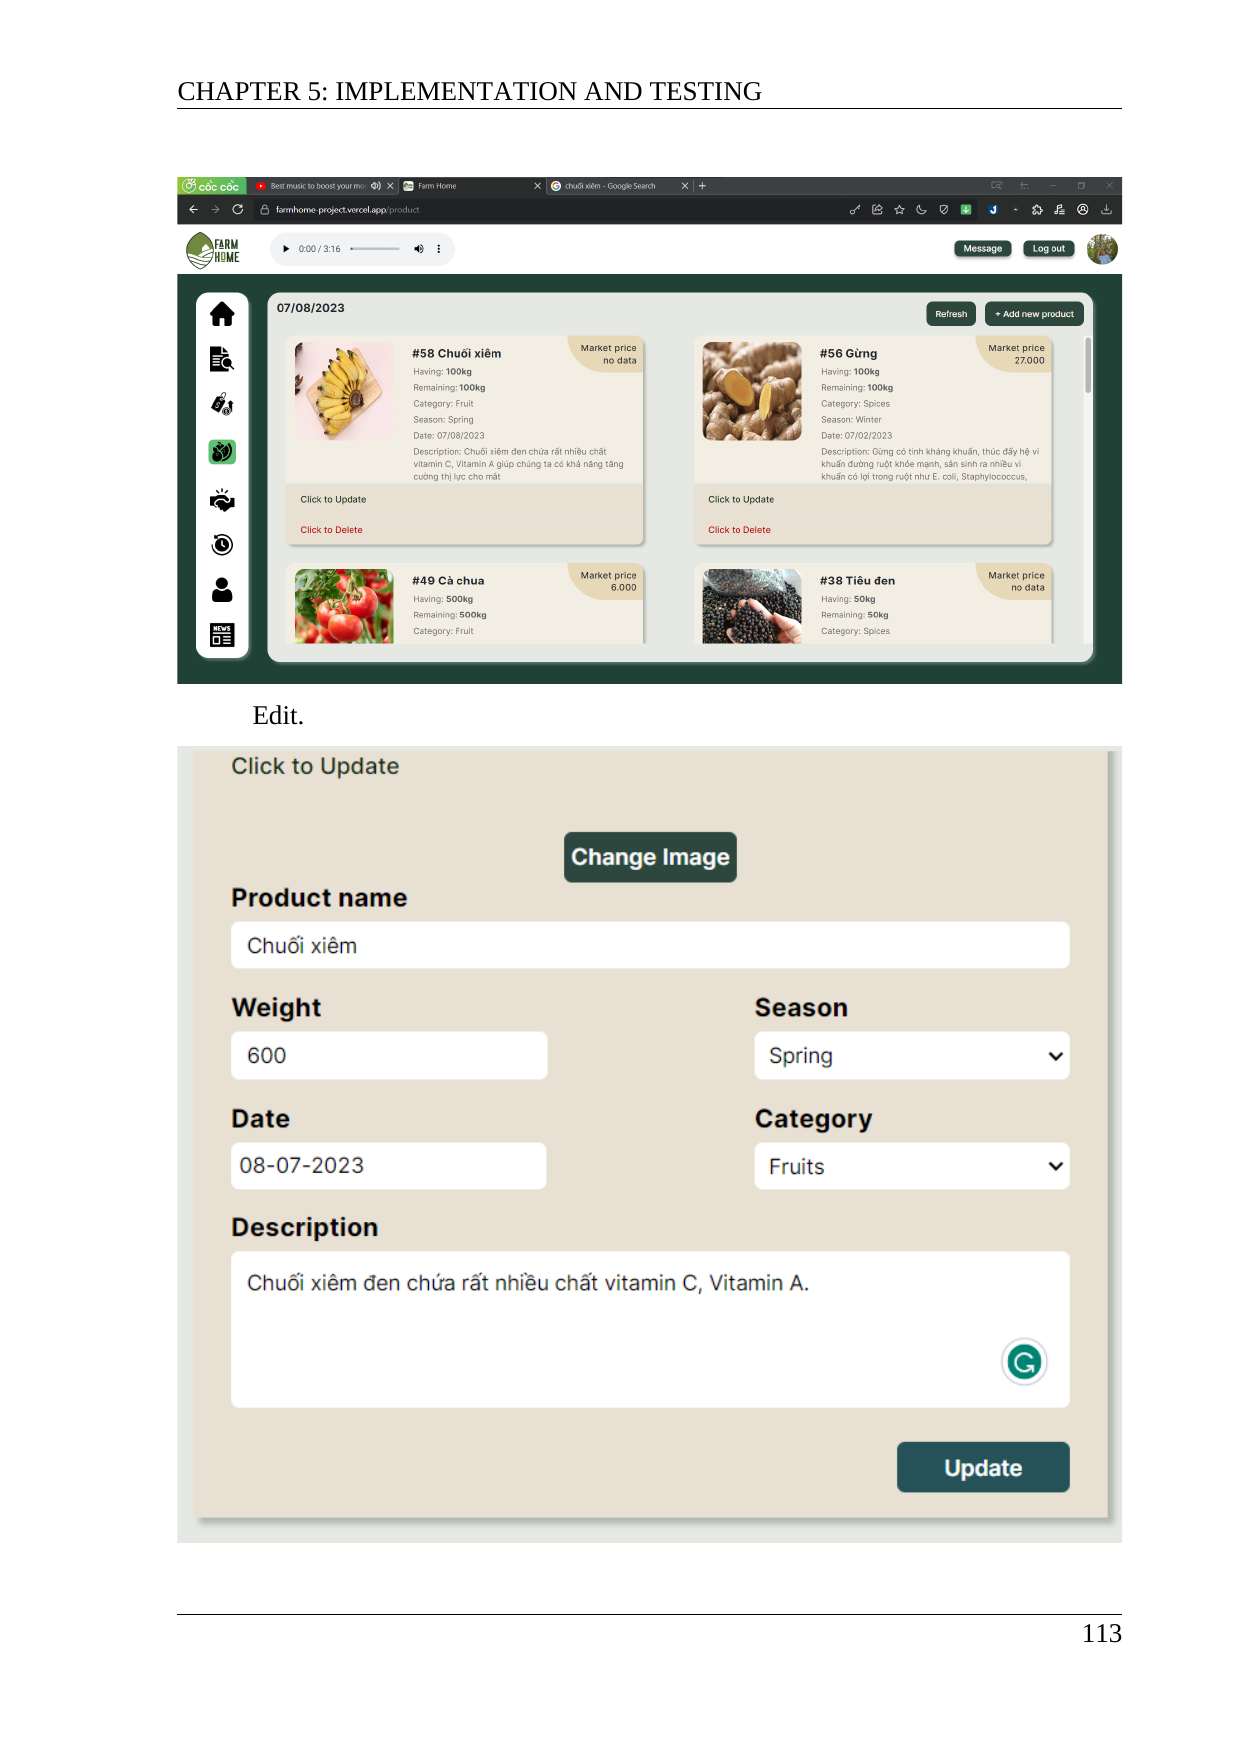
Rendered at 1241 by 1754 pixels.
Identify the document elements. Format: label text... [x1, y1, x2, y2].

text Edit. [177, 699, 1122, 731]
picture [177, 746, 1123, 1543]
picture [177, 177, 1123, 684]
